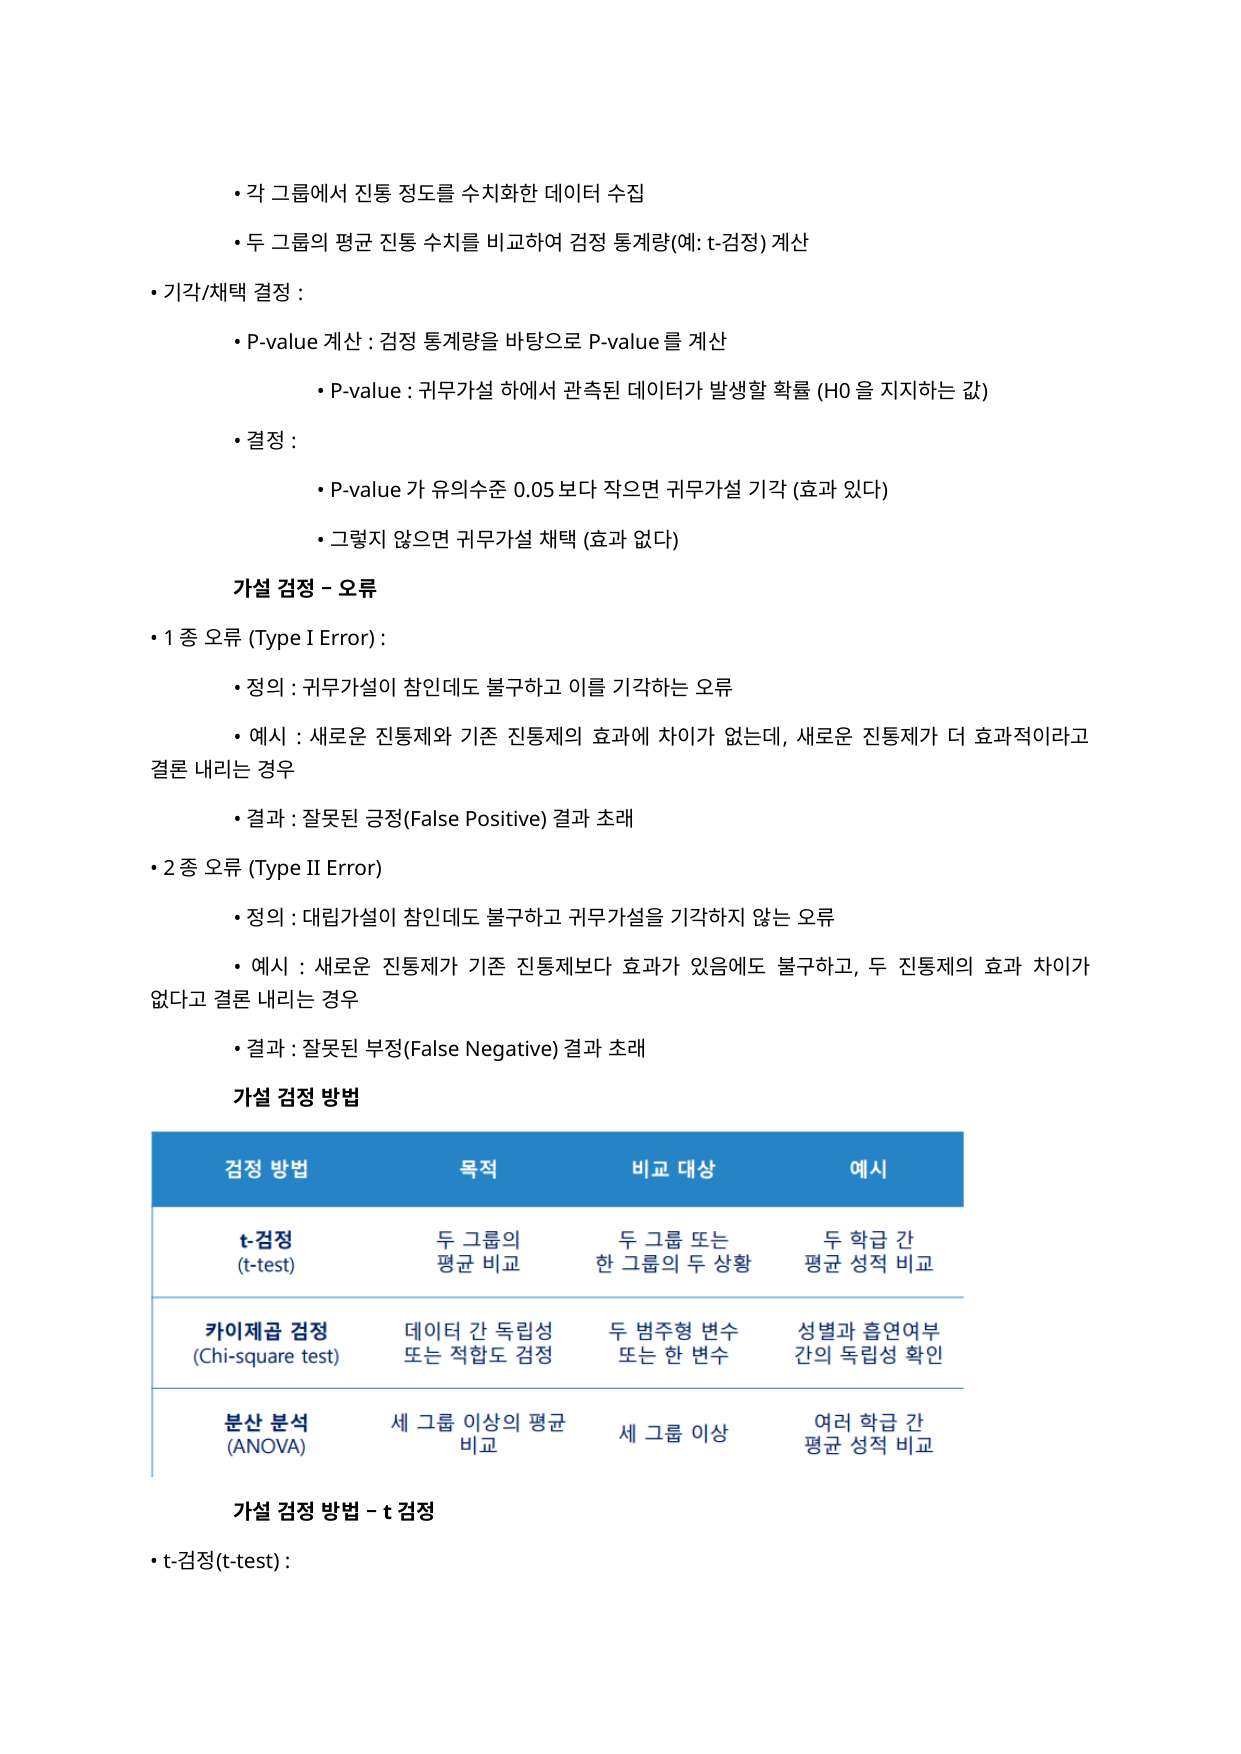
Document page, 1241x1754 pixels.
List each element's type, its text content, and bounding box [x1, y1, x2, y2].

text • 정의 : 대립가설이 참인데도 불구하고 귀무가설을 기각하지 않는 오류 [150, 901, 1090, 931]
text • 정의 : 귀무가설이 참인데도 불구하고 이를 기각하는 오류 [150, 671, 1090, 701]
text • 1종 오류 (Type I Error) : [150, 621, 1090, 652]
text • 2종 오류 (Type II Error) [150, 852, 1090, 882]
text • 그렇지 않으면 귀무가설 채택 (효과 없다) [233, 523, 1090, 553]
picture [150, 1131, 964, 1477]
subtitle 가설 검정 – 오류 [233, 572, 1090, 602]
text • 결과 : 잘못된 긍정(False Positive) 결과 초래 [150, 802, 1090, 832]
subtitle 가설 검정 방법 [233, 1082, 1090, 1112]
text • 결정 : [150, 424, 1090, 454]
subtitle 가설 검정 방법 – t 검정 [233, 1495, 1090, 1526]
text • 각 그룹에서 진통 정도를 수치화한 데이터 수집 [150, 177, 1090, 207]
text • P-value가 유의수준 0.05보다 작으면 귀무가설 기각 (효과 있다) [233, 473, 1090, 504]
text • 예시 : 새로운 진통제와 기존 진통제의 효과에 차이가 없는데, 새로운 진통제가 더 효과적이라고 결론 내리는 경우 [150, 720, 1090, 783]
text • P-value : 귀무가설 하에서 관측된 데이터가 발생할 확률 (H0을 지지하는 값) [233, 375, 1090, 405]
text • 결과 : 잘못된 부정(False Negative) 결과 초래 [150, 1032, 1090, 1063]
text • P-value 계산 : 검정 통계량을 바탕으로 P-value를 계산 [150, 325, 1090, 356]
text • 예시 : 새로운 진통제가 기존 진통제보다 효과가 있음에도 불구하고, 두 진통제의 효과 차이가 없다고 결론 내리는 경우 [150, 950, 1090, 1013]
text • 기각/채택 결정 : [150, 276, 1090, 306]
text • 두 그룹의 평균 진통 수치를 비교하여 검정 통계량(예: t-검정) 계산 [150, 227, 1090, 257]
text • t-검정(t-test) : [150, 1545, 1090, 1575]
